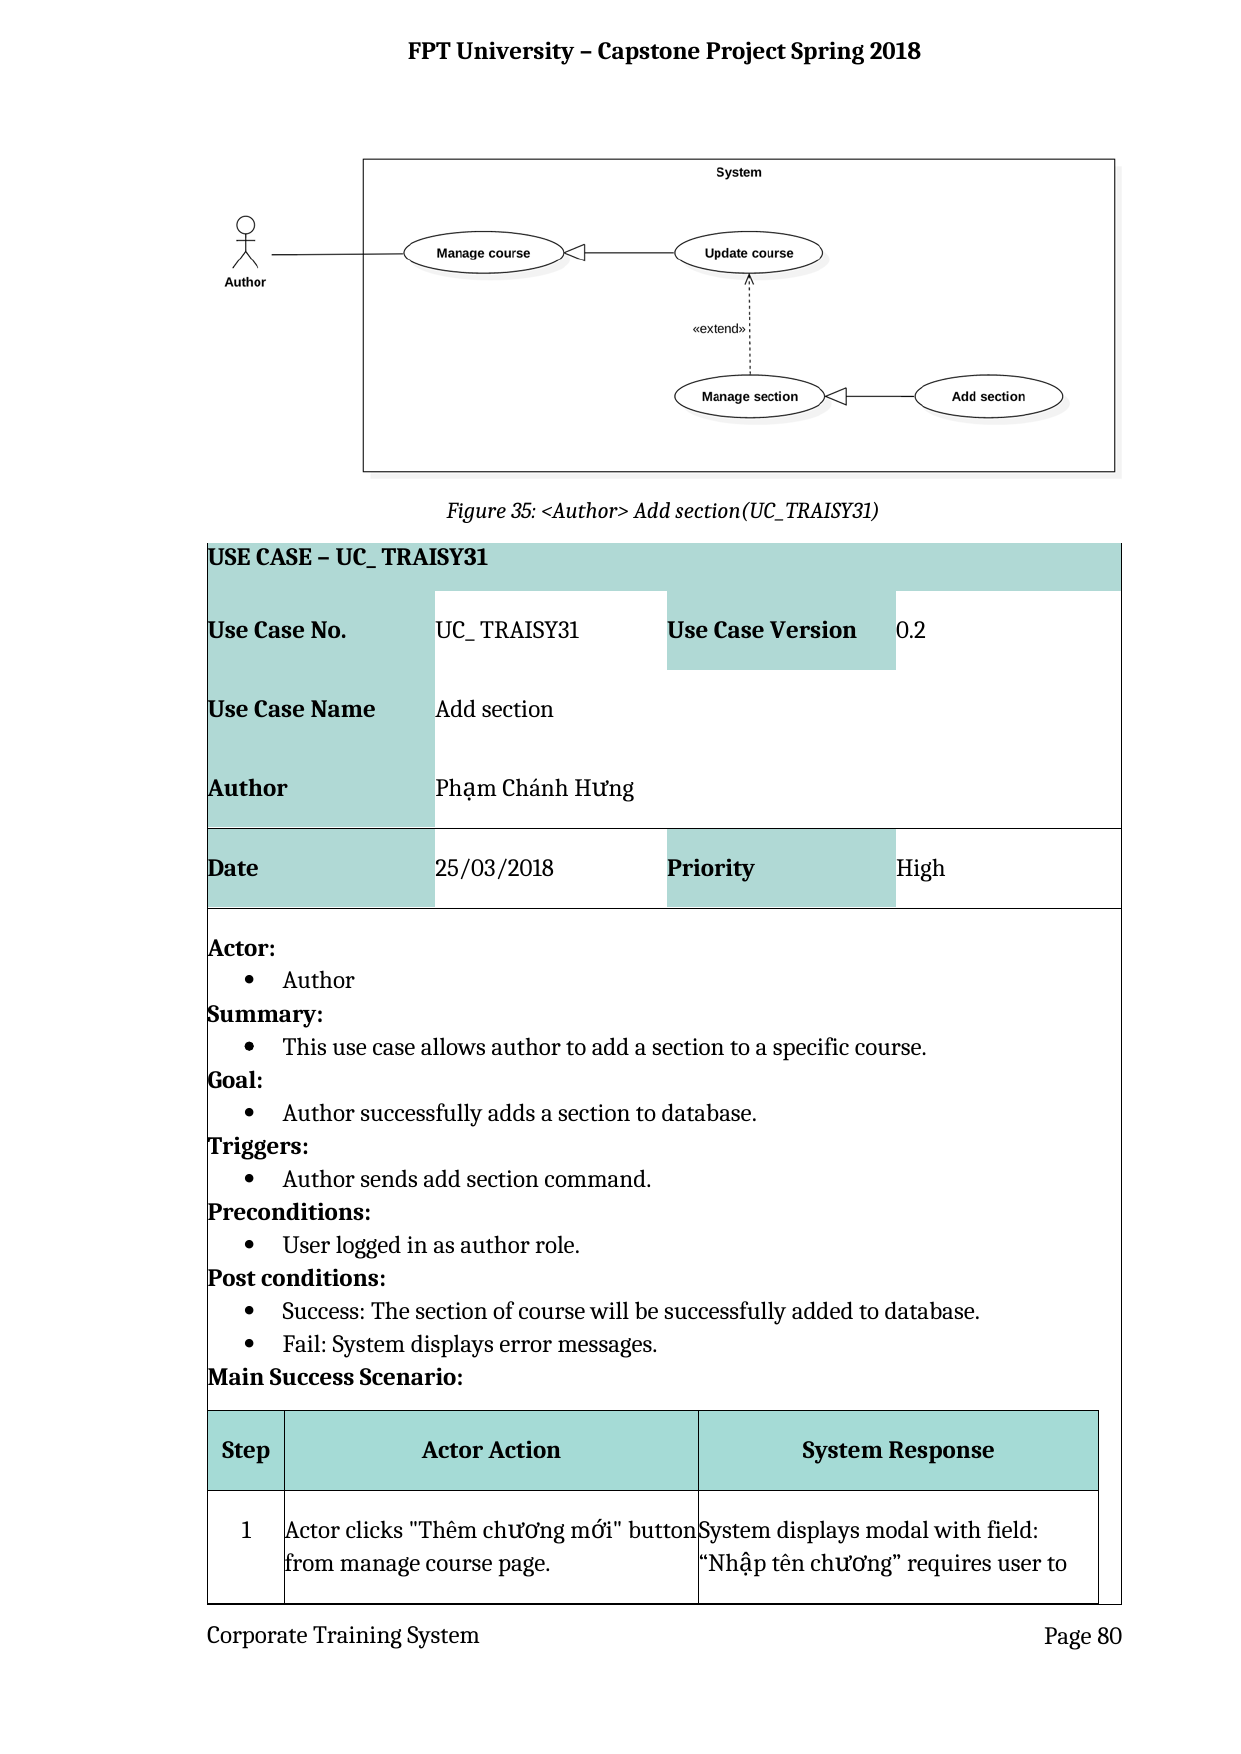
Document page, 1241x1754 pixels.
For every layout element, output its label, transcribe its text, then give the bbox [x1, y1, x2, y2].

table_cell Use Case Name [208, 670, 435, 749]
table_cell 0.2 [896, 591, 1121, 670]
table_cell 25/03/2018 [435, 829, 667, 907]
table_cell Author [208, 749, 435, 827]
table_cell Use Case No. [208, 591, 435, 670]
table_cell High [896, 829, 1121, 907]
table_cell Date [208, 829, 435, 907]
table_header USE CASE – UC_ TRAISY31 [208, 543, 1121, 591]
table_cell Use Case Version [667, 591, 896, 670]
picture [206, 147, 1127, 484]
table_cell UC_ TRAISY31 [435, 591, 667, 670]
text Figure 35: <Author> Add section(UC_TRAISY31) [207, 498, 1122, 525]
table_cell Add section [435, 670, 1121, 749]
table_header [208, 909, 1121, 1604]
table_cell Priority [667, 829, 896, 907]
table_cell Phạm Chánh Hưng [435, 749, 1121, 827]
